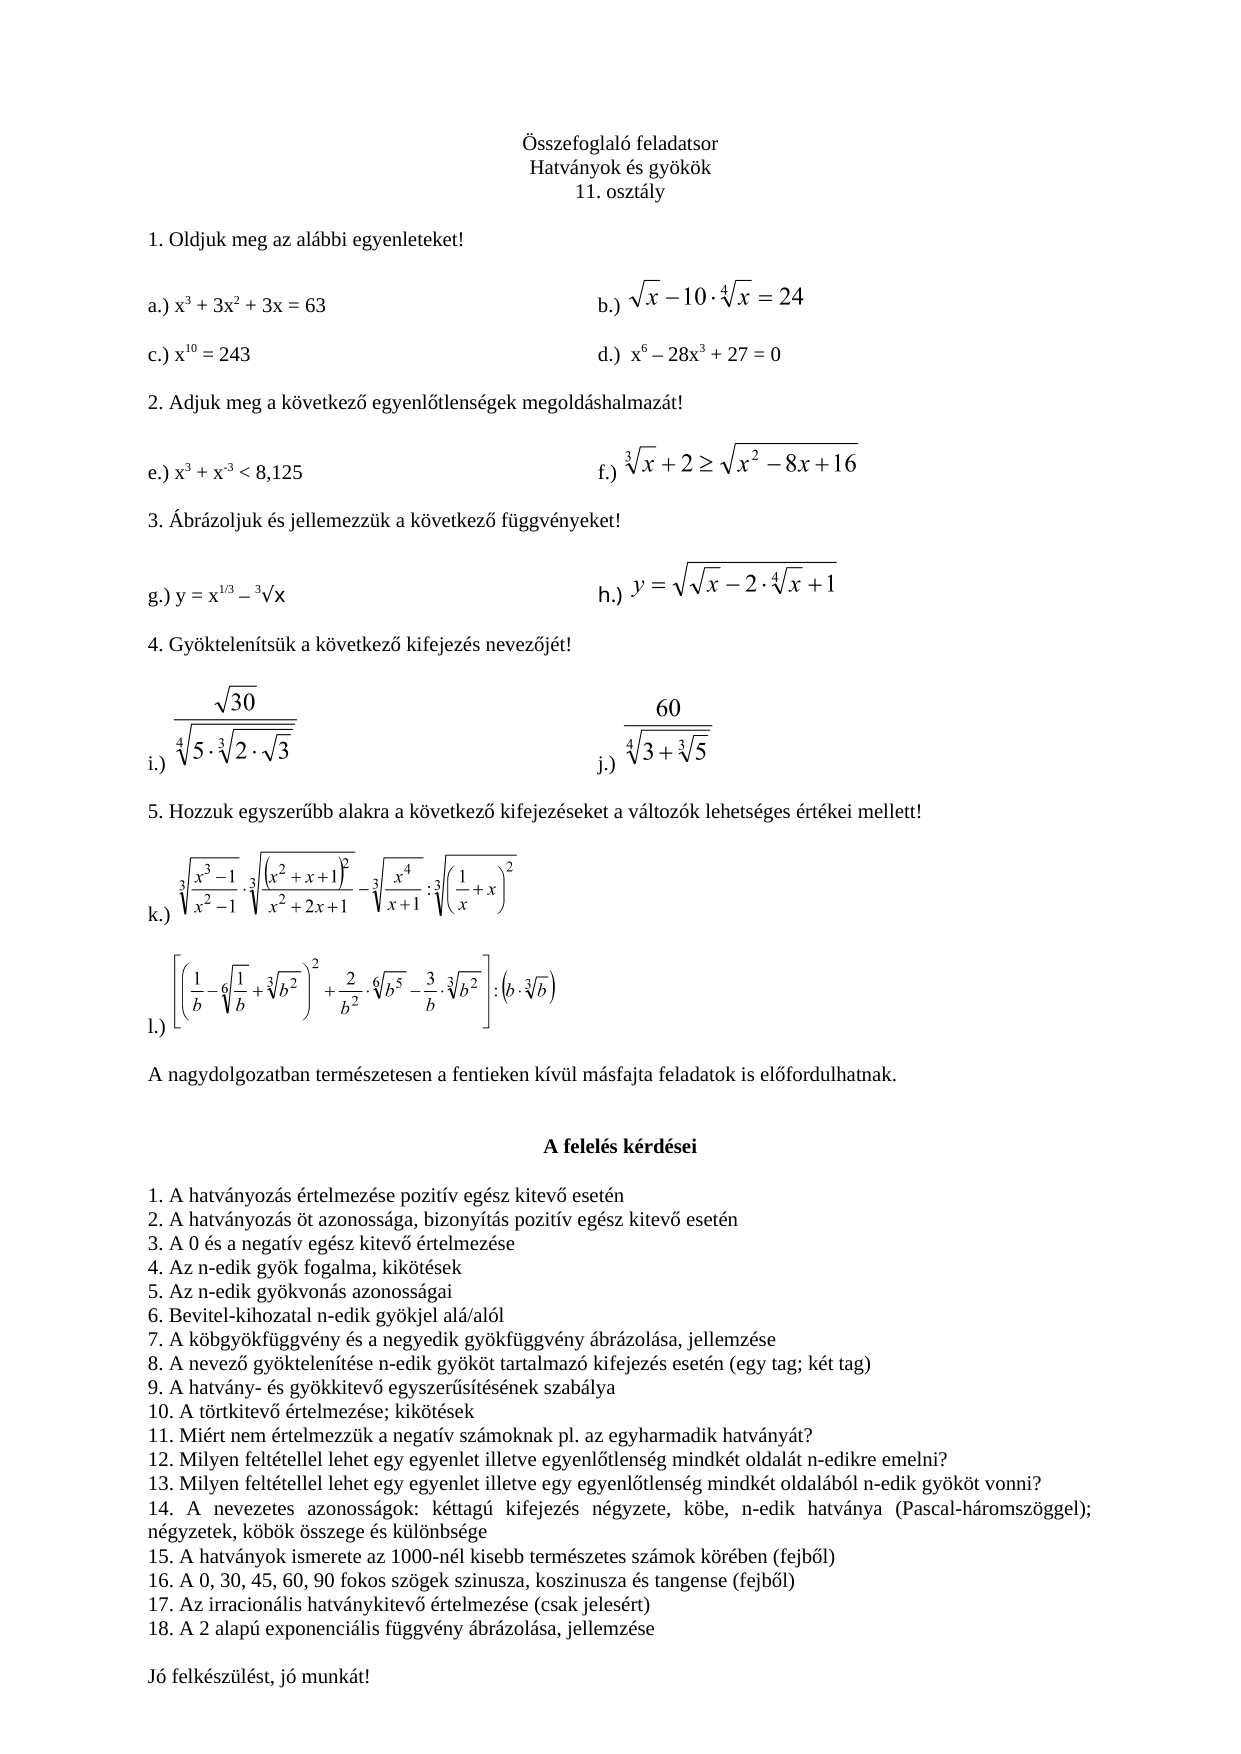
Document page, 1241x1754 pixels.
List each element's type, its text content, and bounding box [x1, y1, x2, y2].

text 6. Bevitel-kihozatal n-edik gyökjel alá/alól [148, 1303, 1093, 1327]
text 11. Miért nem értelmezzük a negatív számoknak pl. az egyharmadik hatványát? [148, 1423, 1093, 1447]
text 15. A hatványok ismerete az 1000-nél kisebb természetes számok körében (fejből) [148, 1543, 1093, 1568]
text Összefoglaló feladatsor [148, 131, 1093, 155]
text 9. A hatvány- és gyökkitevő egyszerűsítésének szabálya [148, 1375, 1093, 1399]
text e.) x3 + x-3 < 8,125 f.) [148, 438, 1093, 484]
text 8. A nevező gyöktelenítése n-edik gyököt tartalmazó kifejezés esetén (egy tag; két tag) [148, 1351, 1093, 1375]
picture [170, 950, 557, 1034]
picture [627, 556, 841, 602]
text 5. Az n-edik gyökvonás azonosságai [148, 1279, 1093, 1303]
text 13. Milyen feltétellel lehet egy egyenlet illetve egy egyenlőtlenség mindkét oldalából n-edik gyököt vonni? [148, 1471, 1093, 1495]
text 18. A 2 alapú exponenciális függvény ábrázolása, jellemzése [148, 1616, 1093, 1640]
text 16. A 0, 30, 45, 60, 90 fokos szögek szinusza, koszinusza és tangense (fejből) [148, 1568, 1093, 1592]
text 4. Gyöktelenítsük a következő kifejezés nevezőjét! [148, 632, 1093, 656]
picture [175, 846, 522, 922]
picture [625, 275, 807, 313]
text 2. A hatványozás öt azonossága, bizonyítás pozitív egész kitevő esetén [148, 1207, 1093, 1231]
text A felelés kérdései [148, 1134, 1093, 1158]
text 5. Hozzuk egyszerűbb alakra a következő kifejezéseket a változók lehetséges értékei mellett! [148, 798, 1093, 823]
text A nagydolgozatban természetesen a fentieken kívül másfajta feladatok is előfordulhatnak. [148, 1062, 1093, 1086]
text 7. A köbgyökfüggvény és a negyedik gyökfüggvény ábrázolása, jellemzése [148, 1327, 1093, 1351]
text g.) y = x1/3 – 3√x h.) [148, 556, 1093, 608]
text 4. Az n-edik gyök fogalma, kikötések [148, 1255, 1093, 1279]
text 11. osztály [148, 179, 1093, 203]
text a.) x3 + 3x2 + 3x = 63 b.) [148, 275, 1093, 317]
text c.) x10 = 243 d.) x6 – 28x3 + 27 = 0 [148, 342, 1093, 366]
picture [620, 692, 717, 770]
text 17. Az irracionális hatványkitevő értelmezése (csak jelesért) [148, 1592, 1093, 1616]
text 3. A 0 és a negatív egész kitevő értelmezése [148, 1231, 1093, 1255]
text Jó felkészülést, jó munkát! [148, 1664, 1093, 1688]
text 1. Oldjuk meg az alábbi egyenleteket! [148, 227, 1093, 251]
text Hatványok és gyökök [148, 155, 1093, 179]
text i.) j.) [148, 680, 1093, 774]
picture [621, 437, 862, 480]
text 3. Ábrázoljuk és jellemezzük a következő függvényeket! [148, 508, 1093, 532]
text 1. A hatványozás értelmezése pozitív egész kitevő esetén [148, 1183, 1093, 1207]
text 14. A nevezetes azonosságok: kéttagú kifejezés négyzete, köbe, n-edik hatványa (Pascal-háromszöggel); négyzetek, köbök összege és különbsége [148, 1495, 1093, 1543]
text 12. Milyen feltétellel lehet egy egyenlet illetve egyenlőtlenség mindkét oldalát n-edikre emelni? [148, 1447, 1093, 1471]
text 2. Adjuk meg a következő egyenlőtlenségek megoldáshalmazát! [148, 390, 1093, 414]
picture [170, 680, 302, 770]
text 10. A törtkitevő értelmezése; kikötések [148, 1399, 1093, 1423]
